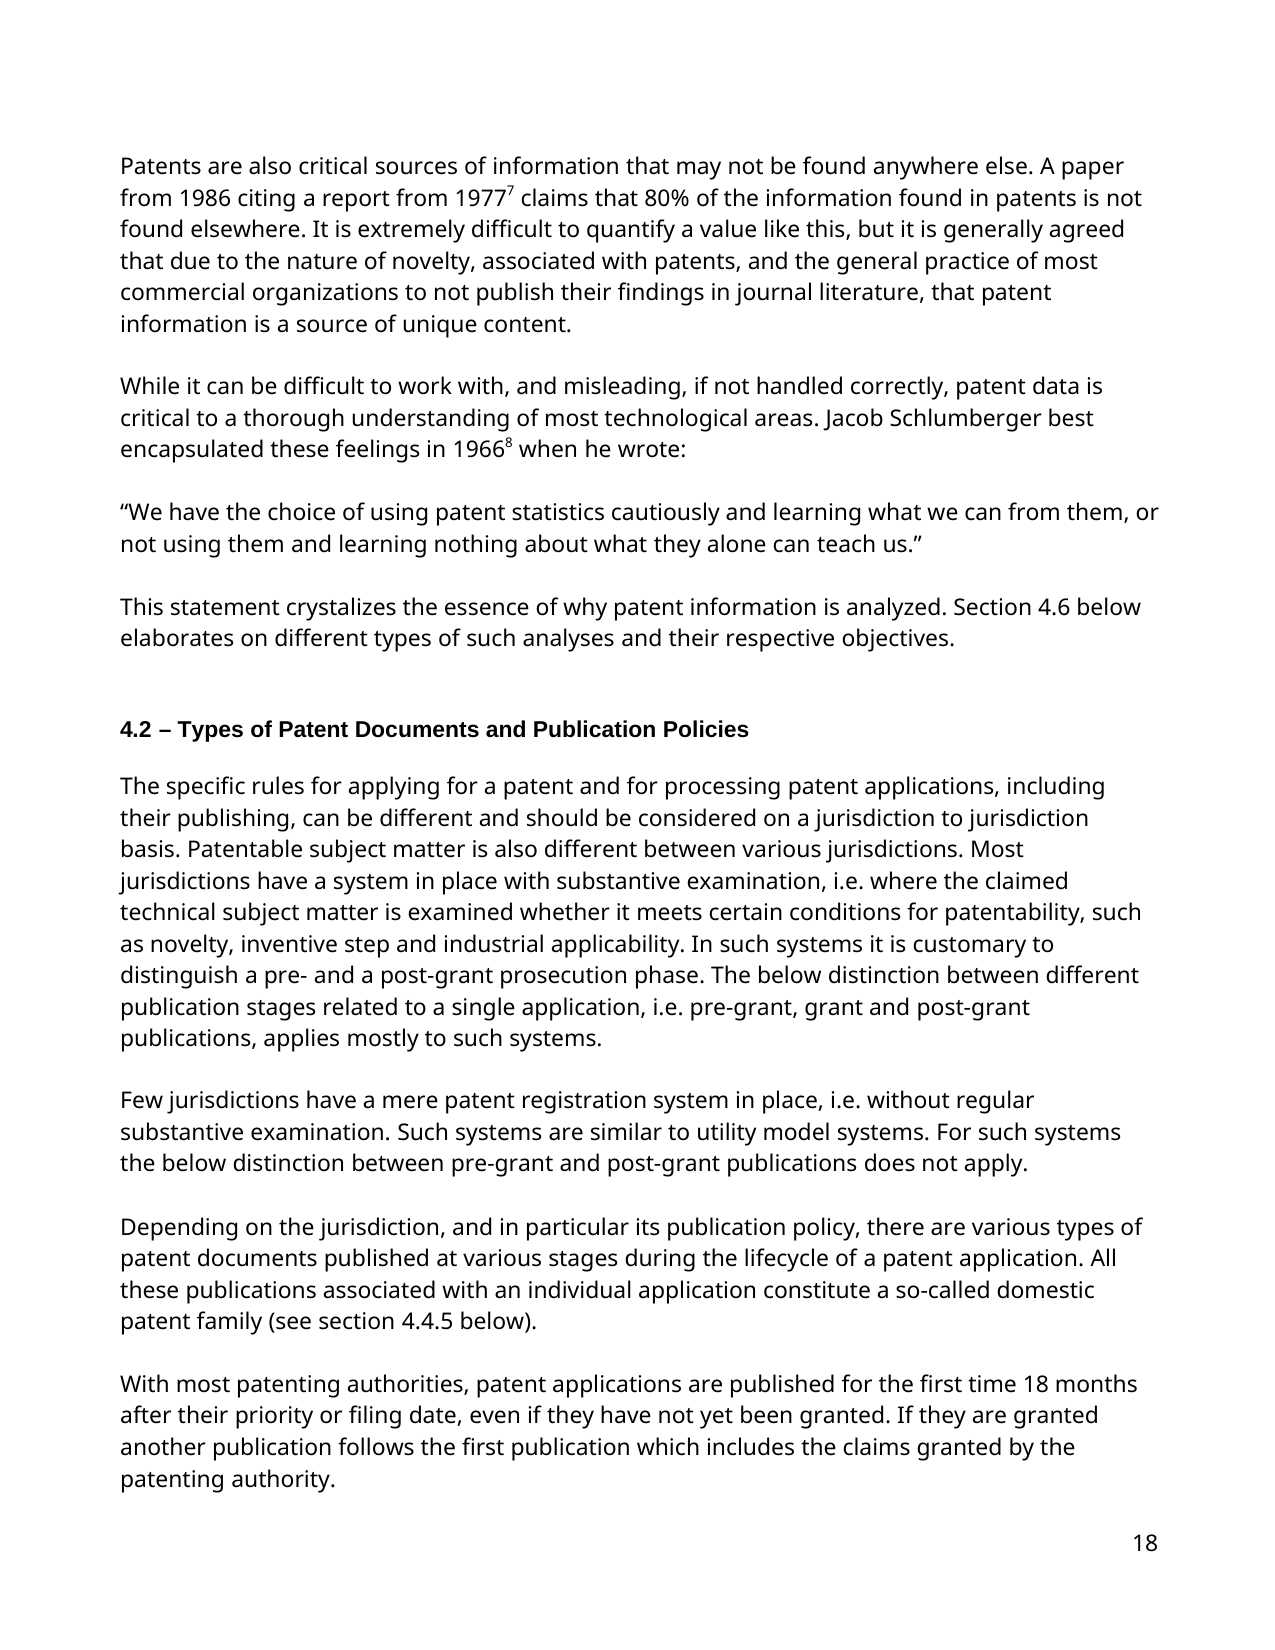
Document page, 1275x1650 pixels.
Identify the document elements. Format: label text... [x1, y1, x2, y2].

text This statement crystalizes the essence of why patent information is analyzed. Section 4.6 below elaborates on different types of such analyses and their respective objectives. [120, 591, 1167, 653]
text Few jurisdictions have a mere patent registration system in place, i.e. without regular substantive examination. Such systems are similar to utility model systems. For such systems the below distinction between pre-grant and post-grant publications does not apply. [120, 1084, 1147, 1179]
subtitle – Types of Patent Documents and Publication Policies [120, 716, 1167, 743]
text The specific rules for applying for a patent and for processing patent applications, including their publishing, can be different and should be considered on a jurisdiction to jurisdiction basis. Patentable subject matter is also different between various jurisdictions. Most jurisdictions have a system in place with substantive examination, i.e. where the claimed technical subject matter is examined whether it meets certain conditions for patentability, such as novelty, inventive step and industrial applicability. In such systems it is customary to distinguish a pre- and a post-grant prosecution phase. The below distinction between different publication stages related to a single application, i.e. pre-grant, grant and post-grant publications, applies mostly to such systems. [120, 770, 1152, 1054]
text “We have the choice of using patent statistics cautiously and learning what we can from them, or not using them and learning nothing about what they alone can teach us.” [120, 496, 1167, 559]
text Patents are also critical sources of information that may not be found anywhere else. A paper from 1986 citing a report from 19777 claims that 80% of the information found in patents is not found elsewhere. It is extremely difficult to quantify a value like this, but it is generally agreed that due to the nature of novelty, associated with patents, and the general practice of most commercial organizations to not publish their findings in journal literature, that patent information is a source of unique content. [120, 150, 1155, 339]
text While it can be difficult to work with, and misleading, if not handled correctly, patent data is critical to a thorough understanding of most technological areas. Jacob Schlumberger best encapsulated these feelings in 19668 when he wrote: [120, 370, 1167, 464]
text With most patenting authorities, patent applications are published for the first time 18 months after their priority or filing date, even if they have not yet been granted. If they are granted another publication follows the first publication which includes the claims granted by the patenting authority. [120, 1368, 1147, 1494]
text Depending on the jurisdiction, and in particular its publication policy, there are various types of patent documents published at various stages during the lifecycle of a patent application. All these publications associated with an individual application constitute a so-called domestic patent family (see section 4.4.5 below). [120, 1210, 1147, 1336]
